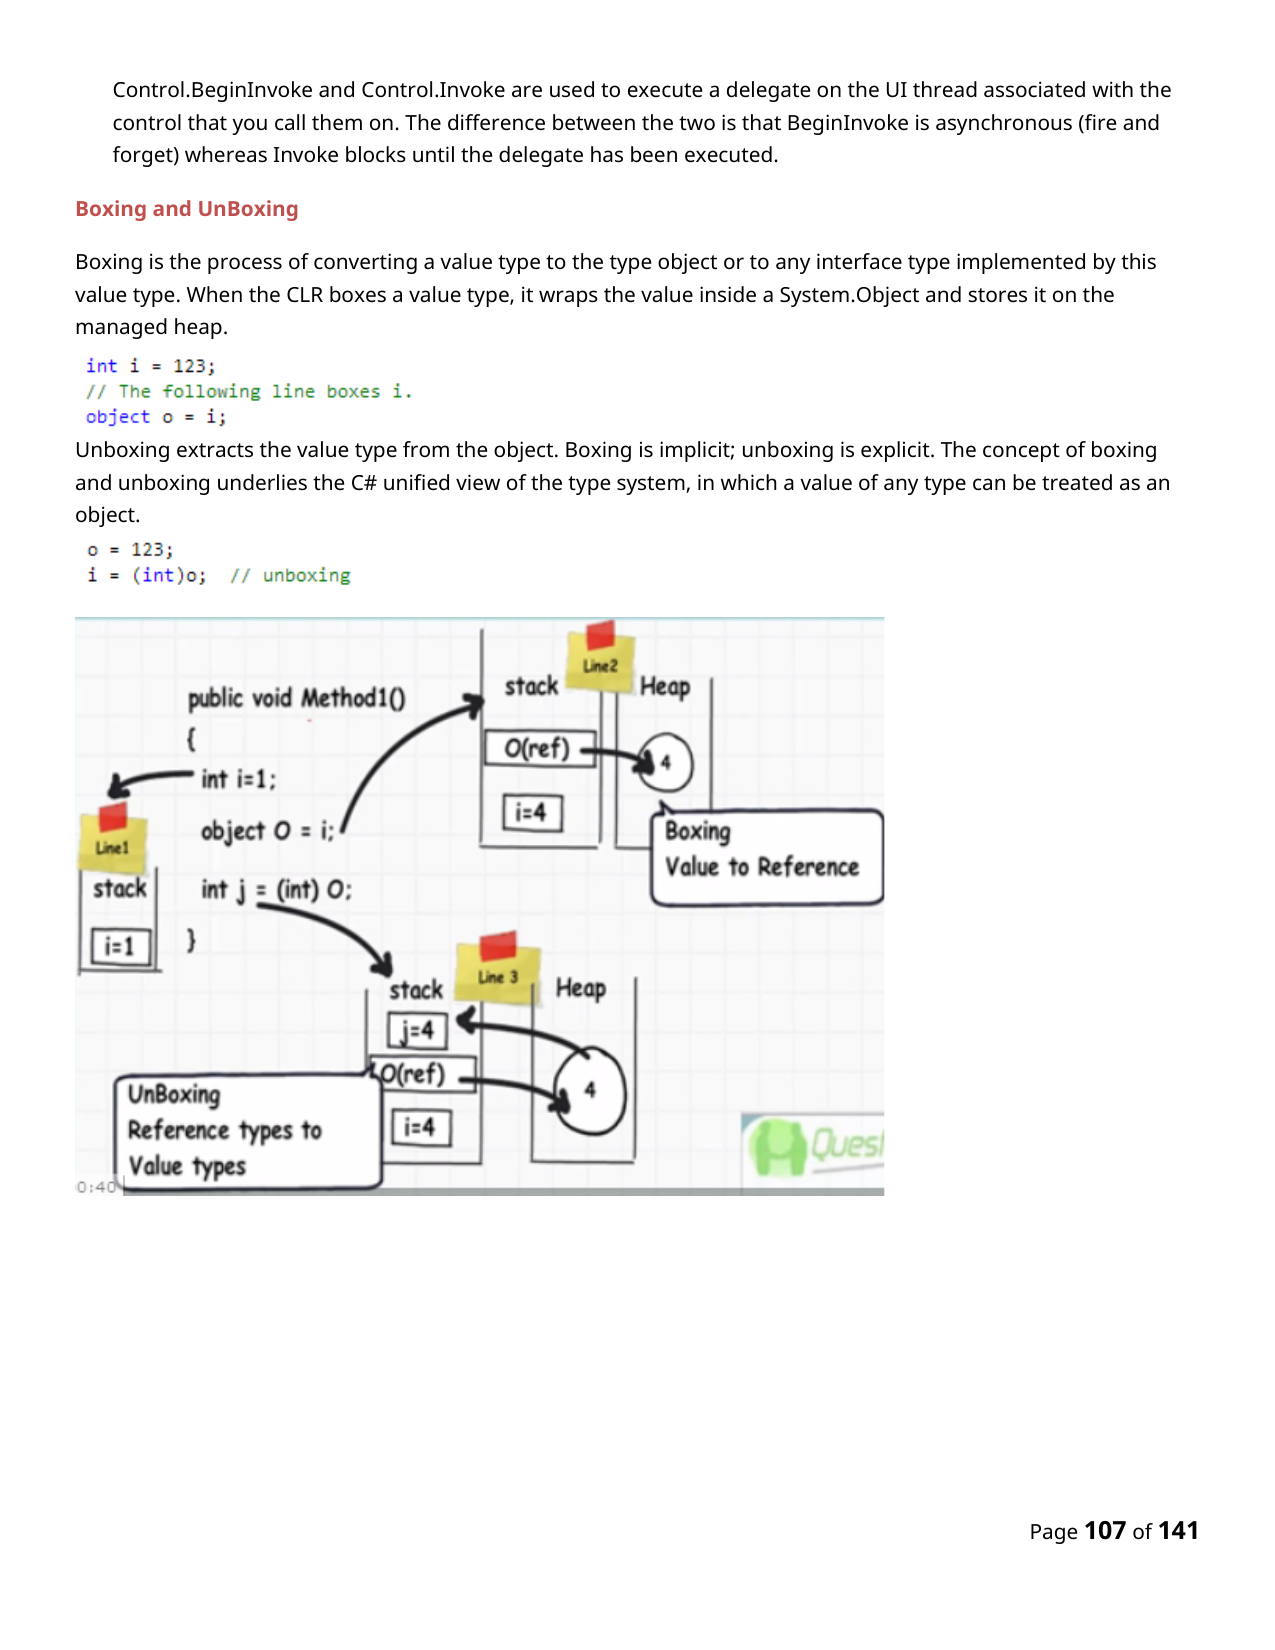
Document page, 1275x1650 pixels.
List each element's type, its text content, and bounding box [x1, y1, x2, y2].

list Control.BeginInvoke and Control.Invoke are used to execute a delegate on the UI thread associated with the control that you call them on. The difference between the two is that BeginInvoke is asynchronous (fire and forget) whereas Invoke blocks until the delegate has been executed. [112, 75, 1200, 169]
picture [75, 617, 885, 1196]
picture [75, 345, 419, 431]
text Boxing is the process of converting a value type to the type object or to any interface type implemented by this value type. When the CLR boxes a value type, it wraps the value inside a System.Object and stores it on the managed heap. Unboxing extracts the value type from the object. Boxing is implicit; unboxing is explicit. The concept of boxing and unboxing underlies the C# unified view of the type system, in which a value of any type can be treated as an object. [75, 247, 1200, 592]
picture [75, 532, 354, 593]
text Boxing and UnBoxing [75, 194, 1200, 222]
